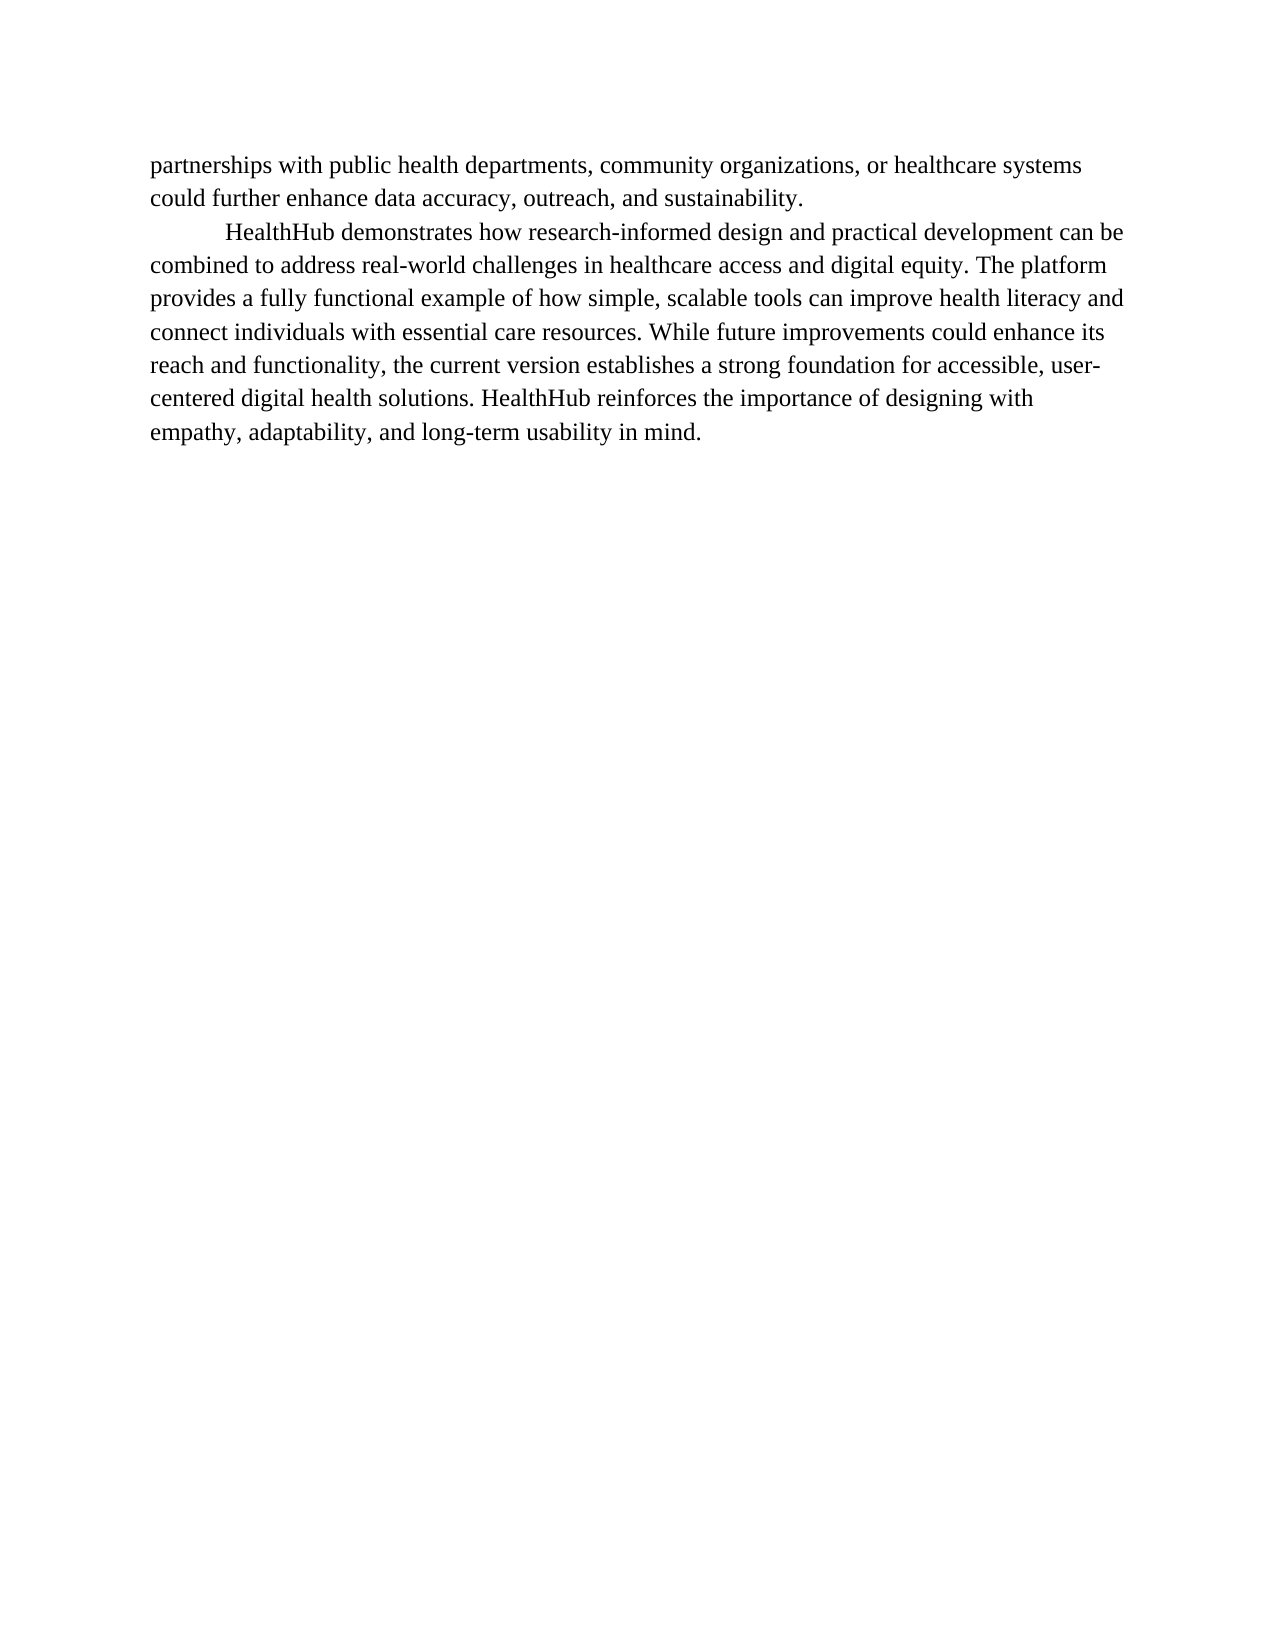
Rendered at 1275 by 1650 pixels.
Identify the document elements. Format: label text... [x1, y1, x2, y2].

text HealthHub demonstrates how research-informed design and practical development can be combined to address real-world challenges in healthcare access and digital equity. The platform provides a fully functional example of how simple, scalable tools can improve health literacy and connect individuals with essential care resources. While future improvements could enhance its reach and functionality, the current version establishes a strong foundation for accessible, user-centered digital health solutions. HealthHub reinforces the importance of designing with empathy, adaptability, and long-term usability in mind. [150, 217, 1125, 445]
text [150, 150, 1125, 212]
